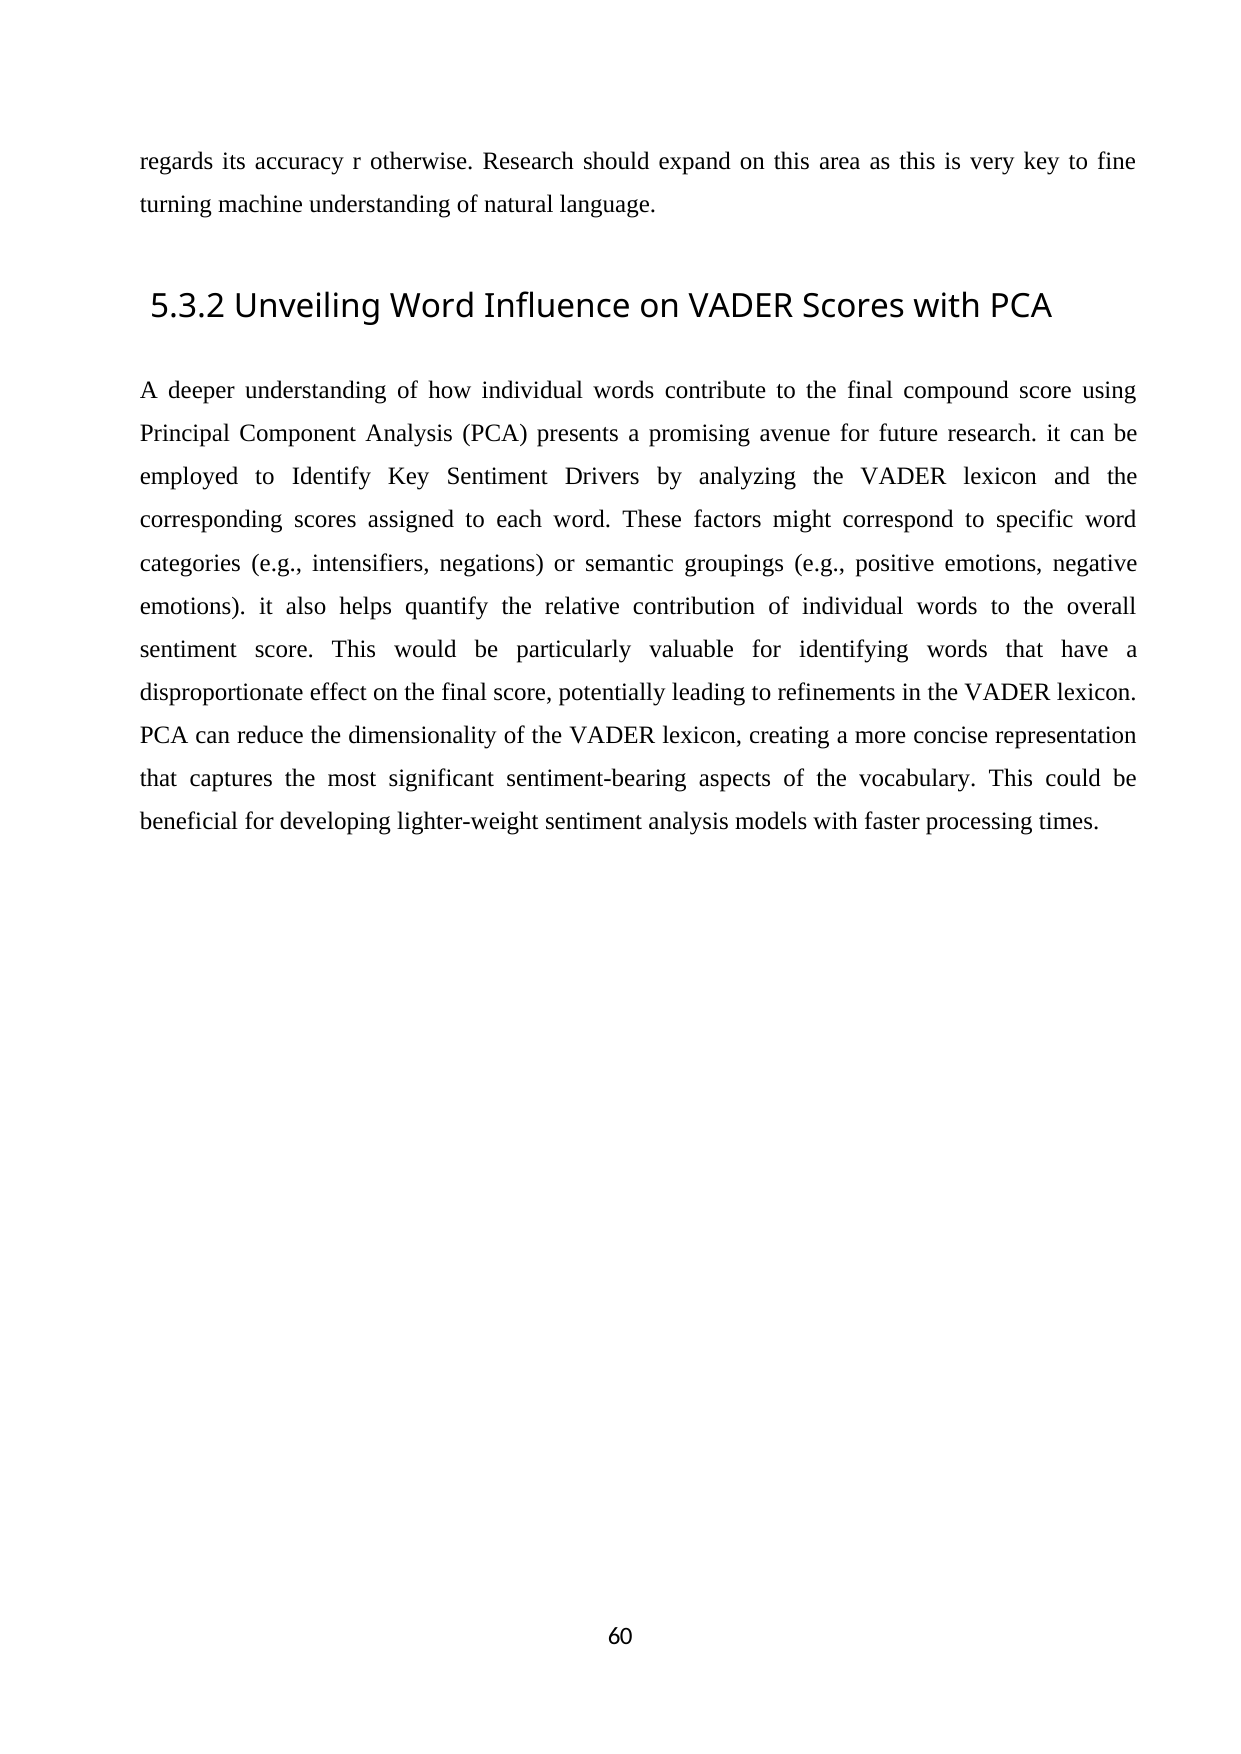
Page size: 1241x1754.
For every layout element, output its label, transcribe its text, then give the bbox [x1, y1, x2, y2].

subtitle 5.3.2 Unveiling Word Influence on VADER Scores with PCA [150, 282, 1138, 327]
text A deeper understanding of how individual words contribute to the final compound score using Principal Component Analysis (PCA) presents a promising avenue for future research. it can be employed to Identify Key Sentiment Drivers by analyzing the VADER lexicon and the corresponding scores assigned to each word. These factors might correspond to specific word categories (e.g., intensifiers, negations) or semantic groupings (e.g., positive emotions, negative emotions). it also helps quantify the relative contribution of individual words to the overall sentiment score. This would be particularly valuable for identifying words that have a disproportionate effect on the final score, potentially leading to refinements in the VADER lexicon. PCA can reduce the dimensionality of the VADER lexicon, creating a more concise representation that captures the most significant sentiment-bearing aspects of the vocabulary. This could be beneficial for developing lighter-weight sentiment analysis models with faster processing times. [139, 375, 1138, 835]
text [139, 146, 1138, 218]
